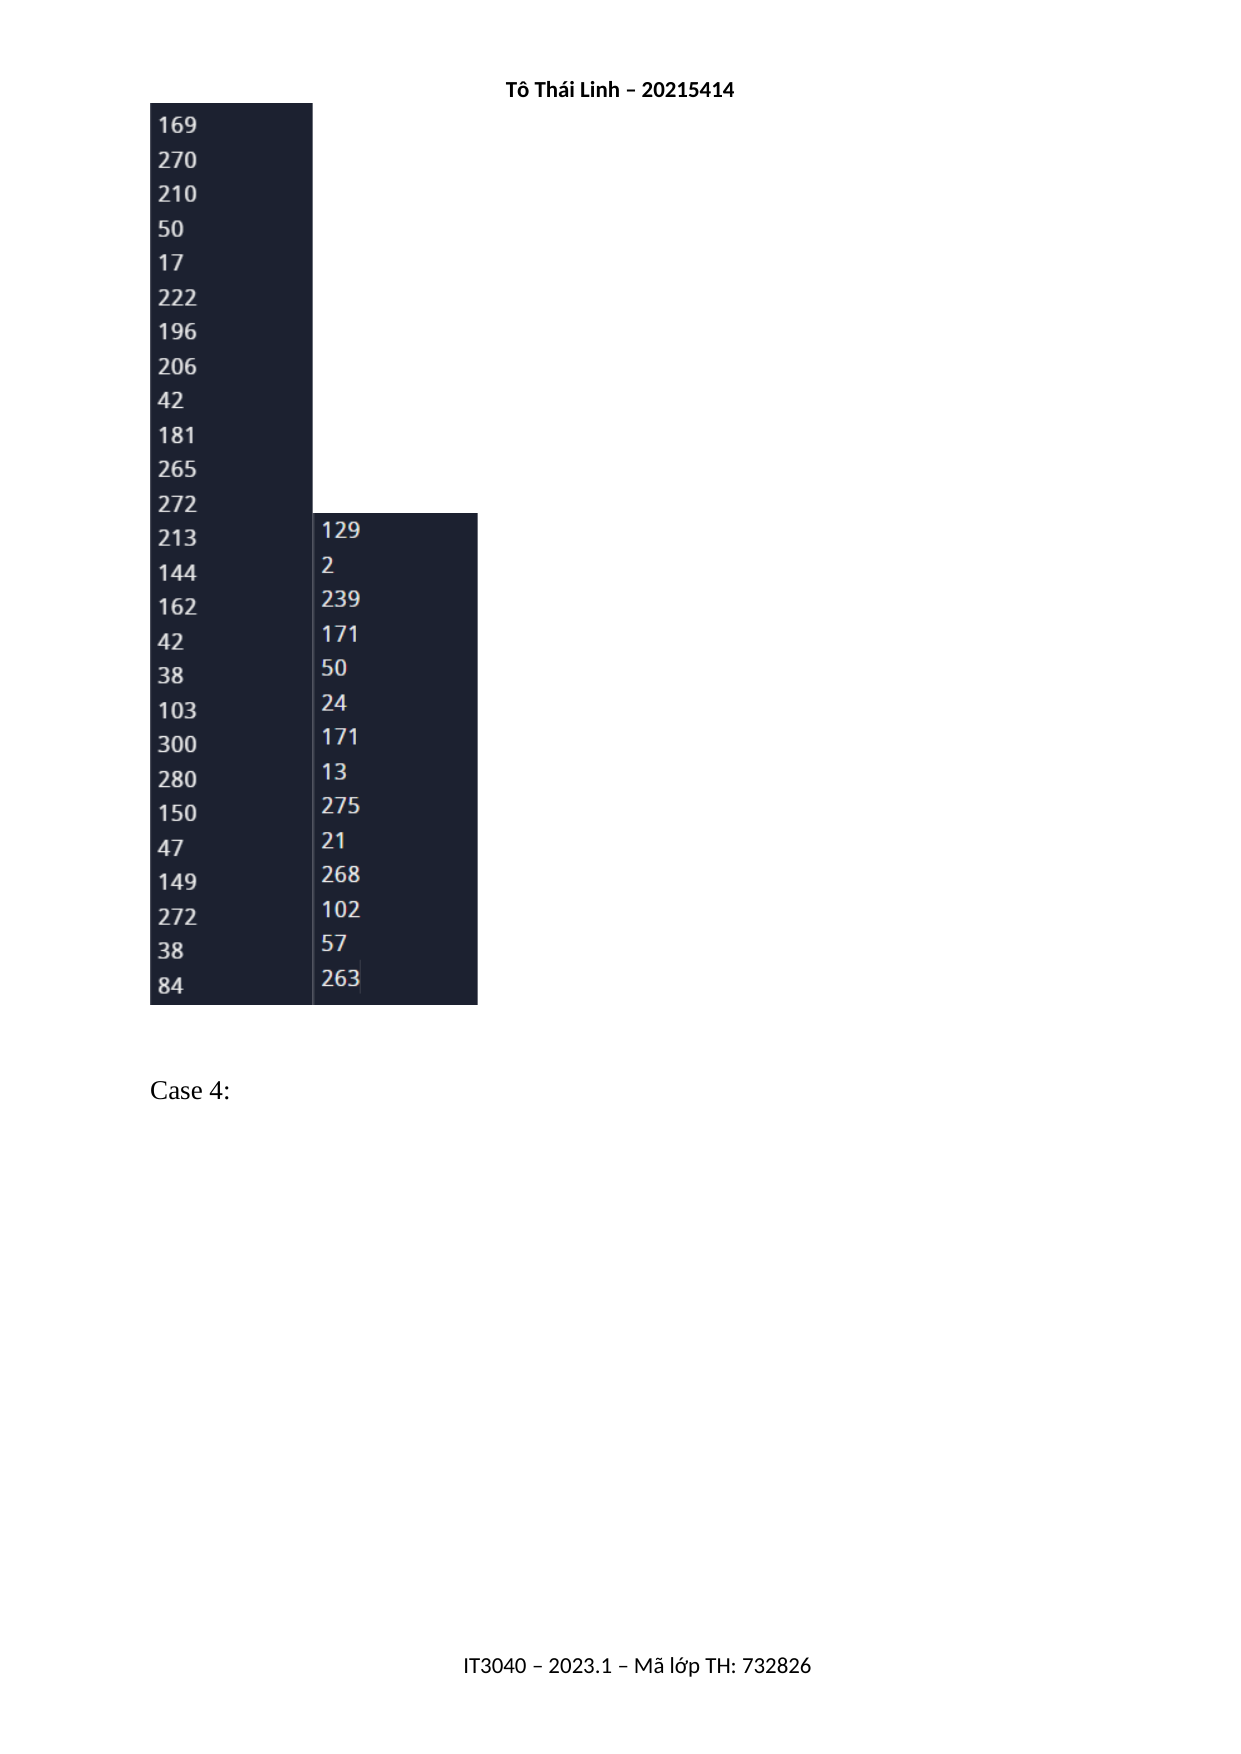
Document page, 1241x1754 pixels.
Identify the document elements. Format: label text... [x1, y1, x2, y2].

text Case 4: [150, 1074, 1090, 1105]
picture [150, 103, 478, 1005]
